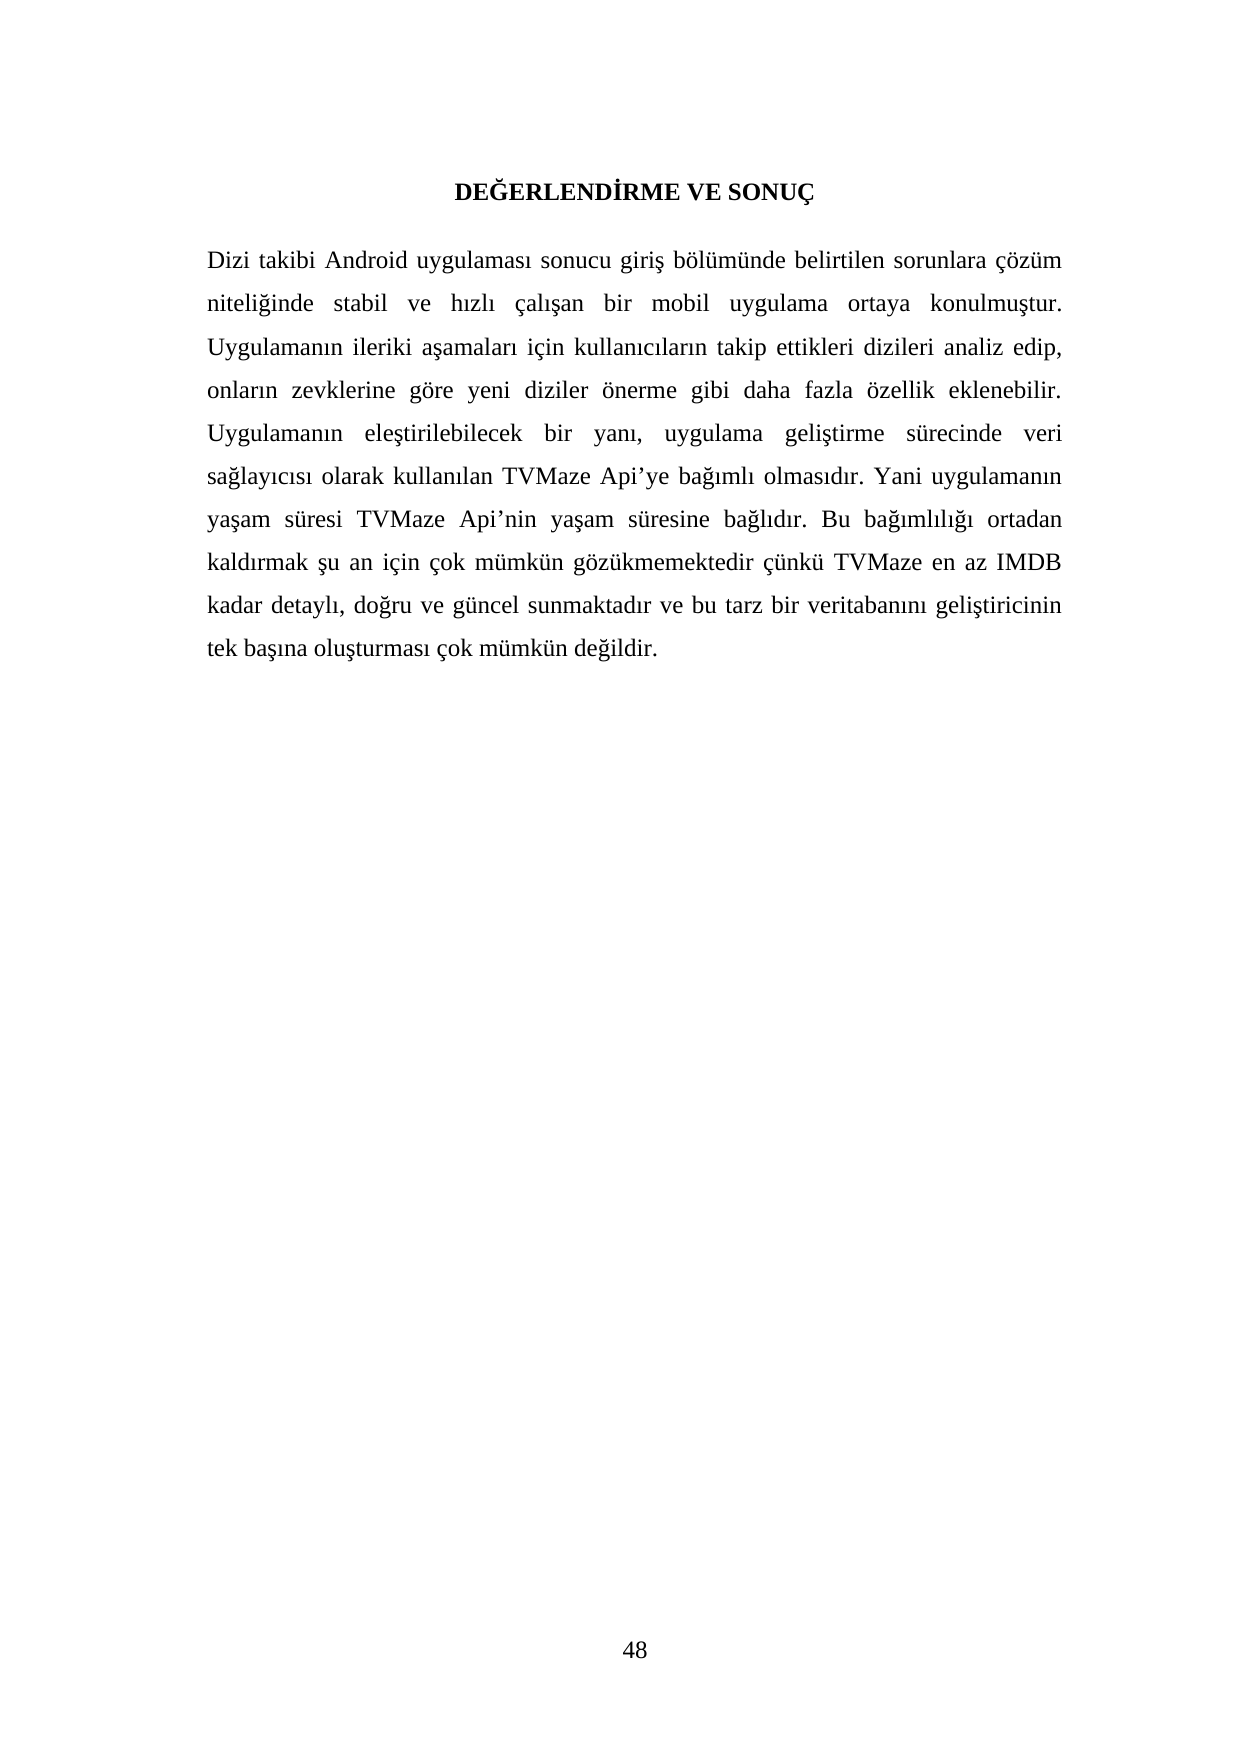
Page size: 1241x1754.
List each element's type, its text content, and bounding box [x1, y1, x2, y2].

text DEĞERLENDİRME VE SONUÇ [207, 177, 1063, 206]
text Dizi takibi Android uygulaması sonucu giriş bölümünde belirtilen sorunlara çözüm niteliğinde stabil ve hızlı çalışan bir mobil uygulama ortaya konulmuştur. Uygulamanın ileriki aşamaları için kullanıcıların takip ettikleri dizileri analiz edip, onların zevklerine göre yeni diziler önerme gibi daha fazla özellik eklenebilir. Uygulamanın eleştirilebilecek bir yanı, uygulama geliştirme sürecinde veri sağlayıcısı olarak kullanılan TVMaze Api’ye bağımlı olmasıdır. Yani uygulamanın yaşam süresi TVMaze Api’nin yaşam süresine bağlıdır. Bu bağımlılığı ortadan kaldırmak şu an için çok mümkün gözükmemektedir çünkü TVMaze en az IMDB kadar detaylı, doğru ve güncel sunmaktadır ve bu tarz bir veritabanını geliştiricinin tek başına oluşturması çok mümkün değildir. [207, 245, 1063, 662]
